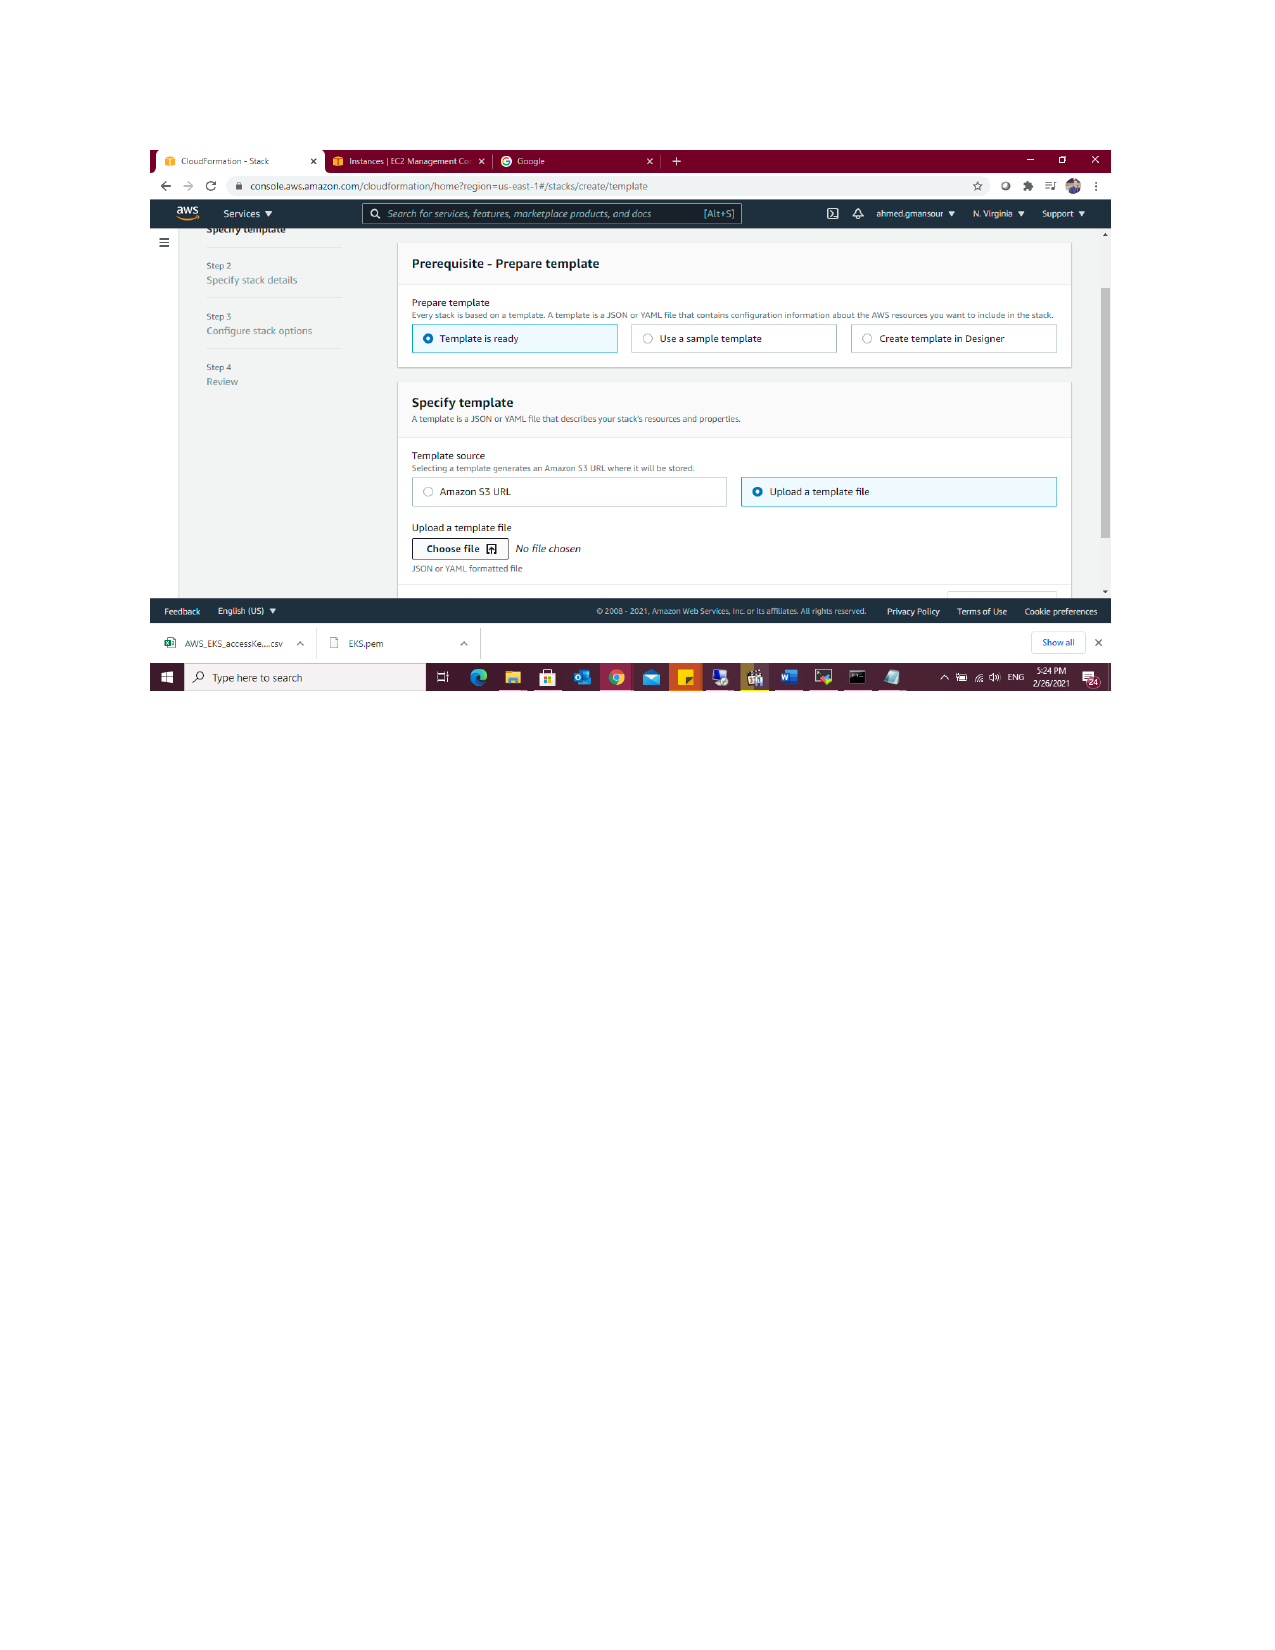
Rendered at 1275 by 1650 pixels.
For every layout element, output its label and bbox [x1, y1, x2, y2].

picture [150, 150, 1111, 691]
